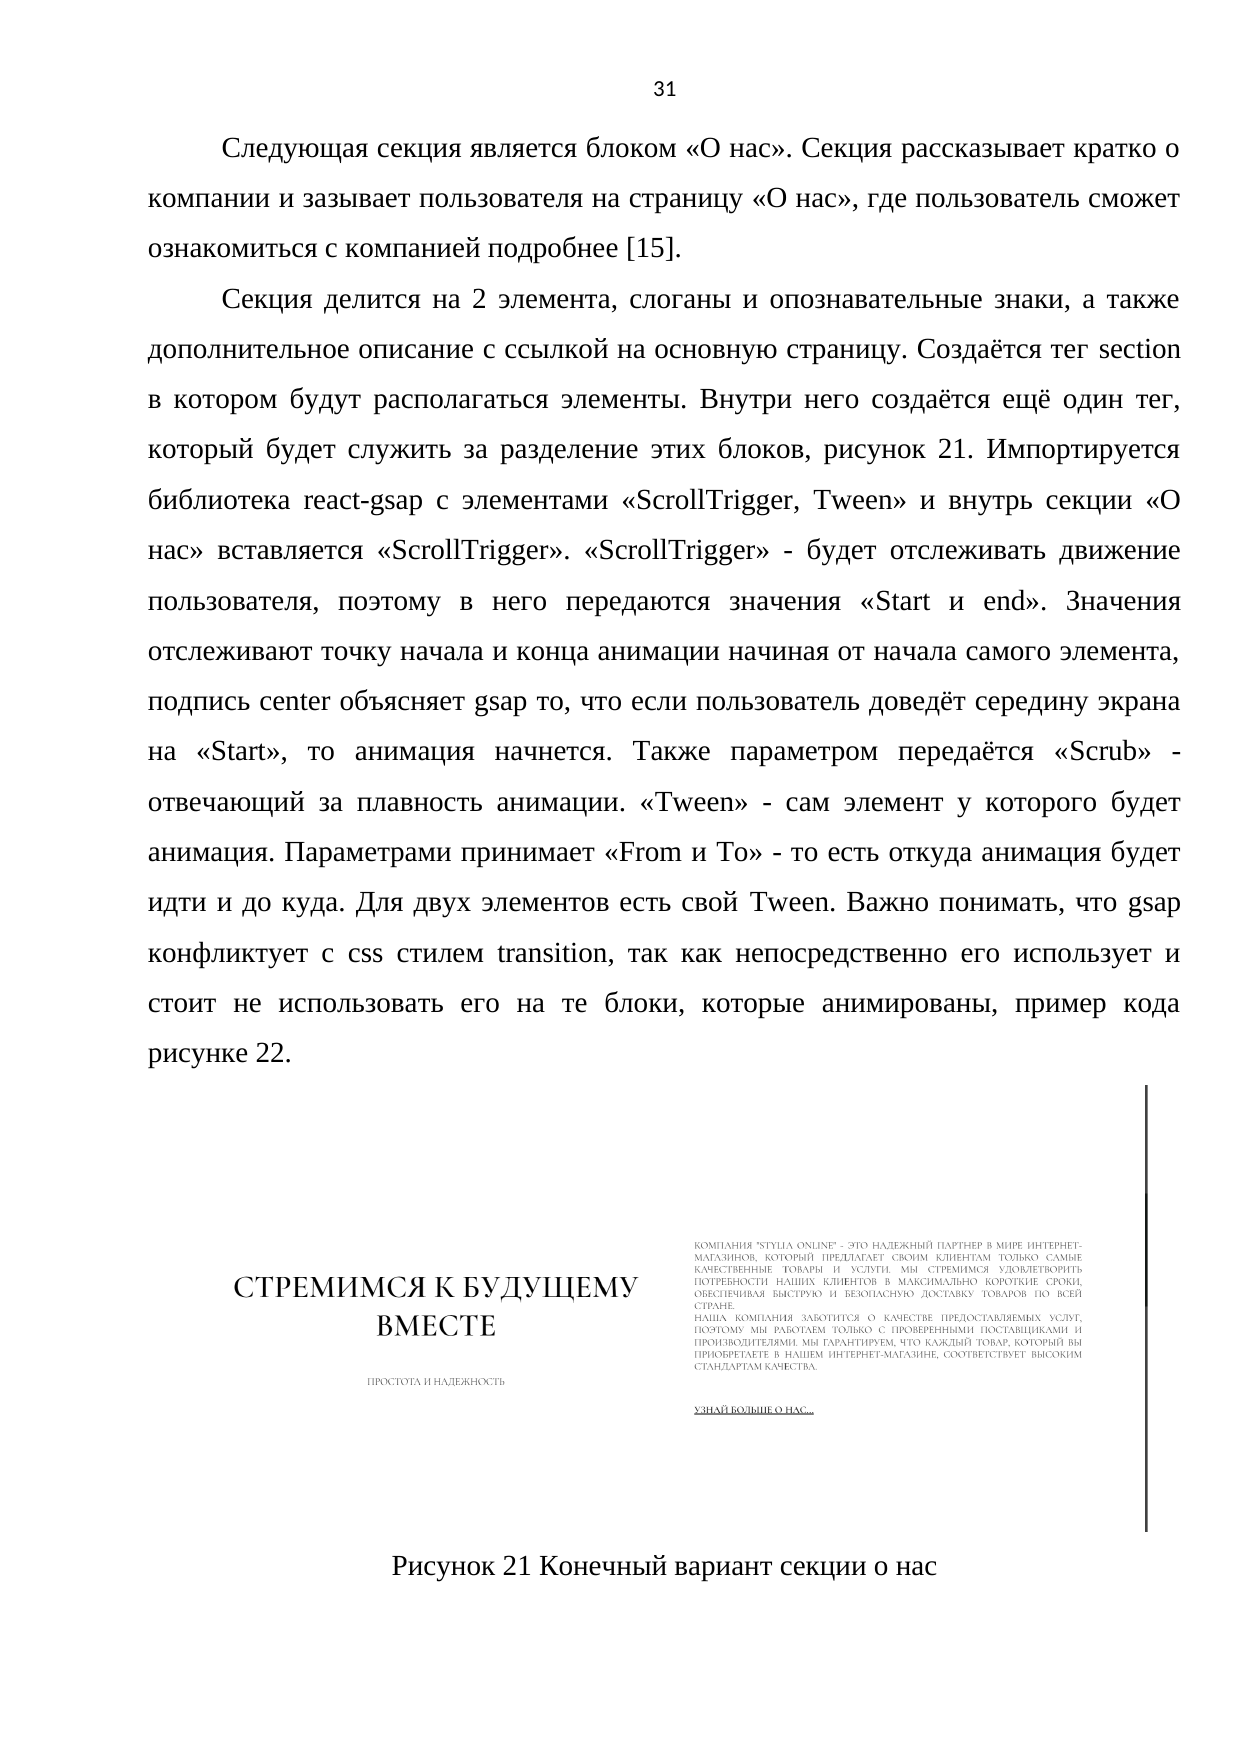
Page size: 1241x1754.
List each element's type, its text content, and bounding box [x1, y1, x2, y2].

text Следующая секция является блоком «О нас». Секция рассказывает кратко о компании и зазывает пользователя на страницу «О нас», где пользователь сможет ознакомиться с компанией подробнее [15]. [148, 130, 1181, 264]
picture [181, 1085, 1148, 1532]
text Секция делится на 2 элемента, слоганы и опознавательные знаки, а также дополнительное описание с ссылкой на основную страницу. Создаётся тег section в котором будут располагаться элементы. Внутри него создаётся ещё один тег, который будет служить за разделение этих блоков, рисунок 21. Импортируется библиотека react-gsap с элементами «ScrollTrigger, Tween» и внутрь секции «О нас» вставляется «ScrollTrigger». «ScrollTrigger» - будет отслеживать движение пользователя, поэтому в него передаются значения «Start и end». Значения отслеживают точку начала и конца анимации начиная от начала самого элемента, подпись center объясняет gsap то, что если пользователь доведёт середину экрана на «Start», то анимация начнется. Также параметром передаётся «Scrub» - отвечающий за плавность анимации. «Tween» - сам элемент у которого будет анимация. Параметрами принимает «From и To» - то есть откуда анимация будет идти и до куда. Для двух элементов есть свой Tween. Важно понимать, что gsap конфликтует с css стилем transition, так как непосредственно его использует и стоит не использовать его на те блоки, которые анимированы, пример кода рисунке 22. [148, 281, 1181, 1069]
text Рисунок 21 Конечный вариант секции о нас [148, 1548, 1181, 1582]
